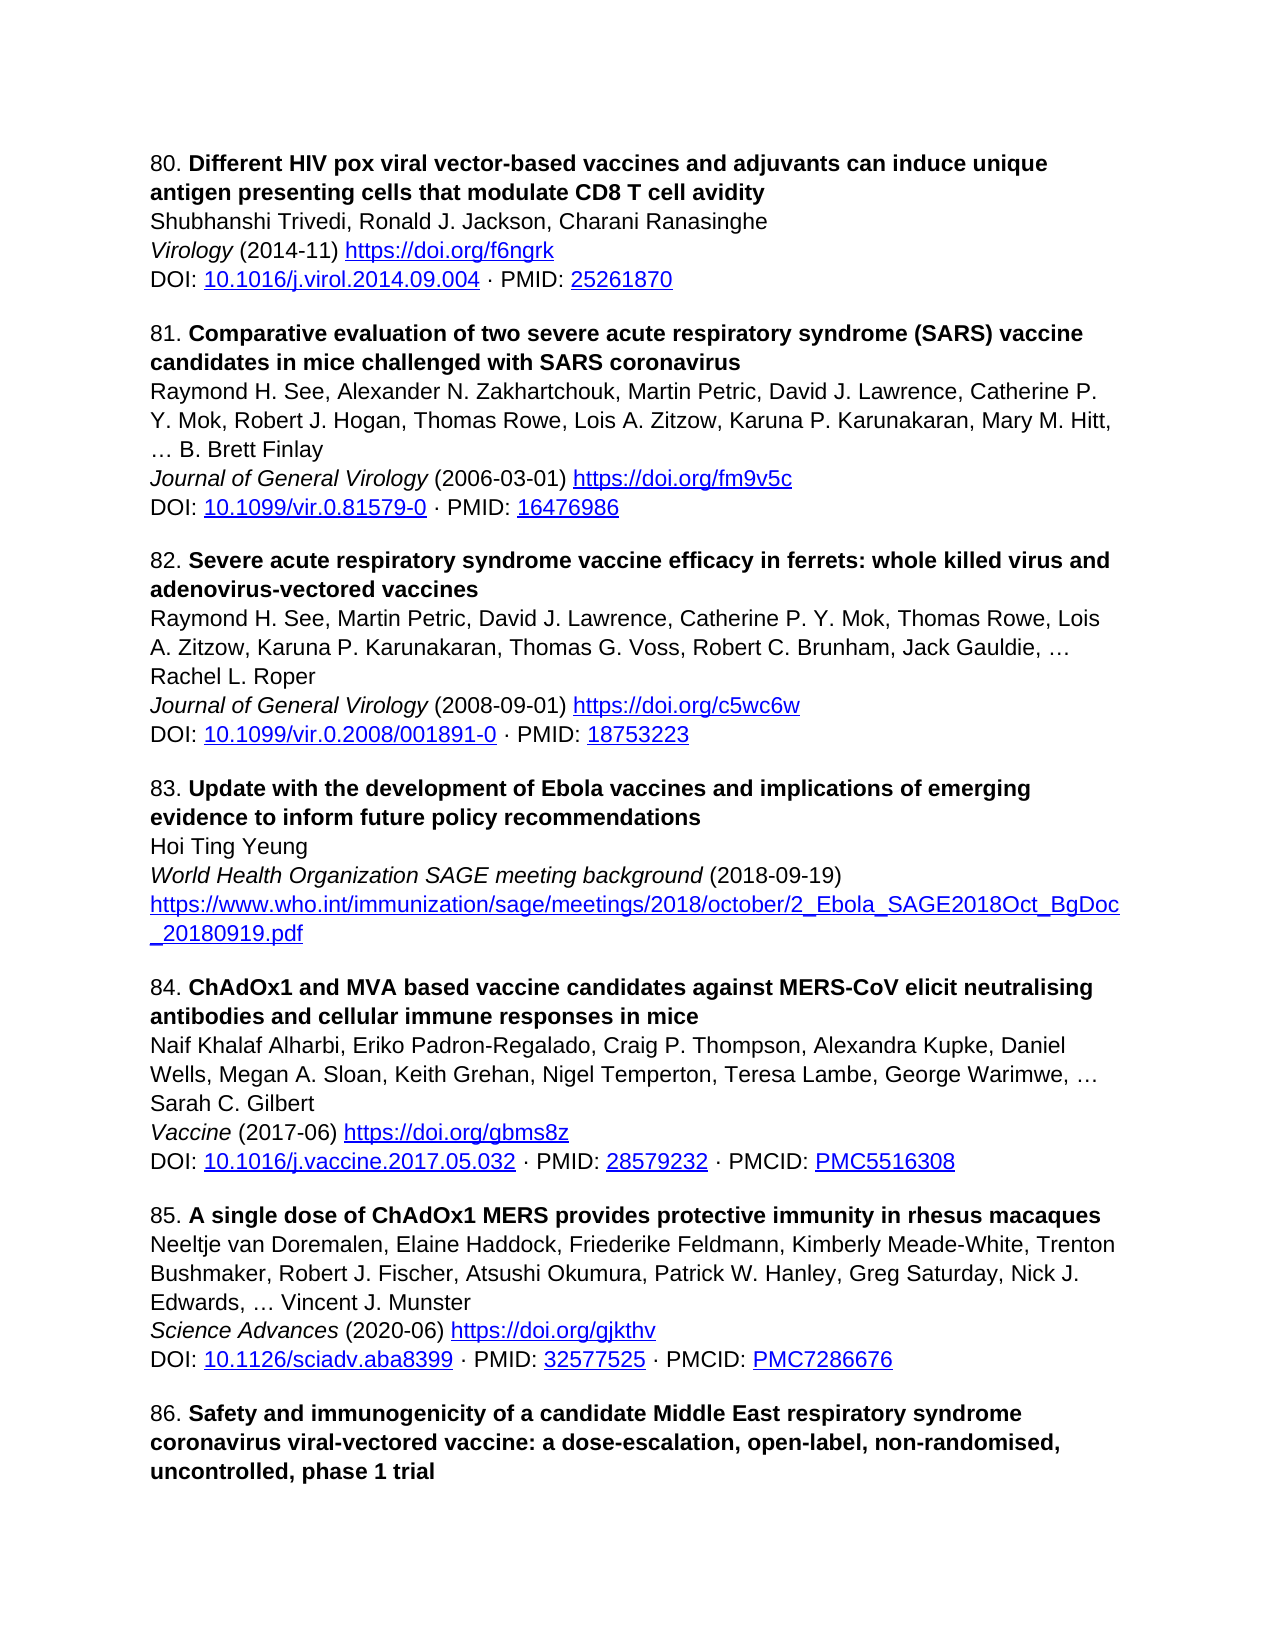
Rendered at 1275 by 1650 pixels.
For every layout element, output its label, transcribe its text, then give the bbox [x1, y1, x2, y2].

text 83. Update with the development of Ebola vaccines and implications of emerging evidence to inform future policy recommendations Hoi Ting Yeung World Health Organization SAGE meeting background (2018-09-19) https://www.who.int/immunization/sage/meetings/2018/october/2_Ebola_SAGE2018Oct_BgDoc_20180919.pdf [150, 775, 1125, 946]
text 84. ChAdOx1 and MVA based vaccine candidates against MERS-CoV elicit neutralising antibodies and cellular immune responses in mice Naif Khalaf Alharbi, Eriko Padron-Regalado, Craig P. Thompson, Alexandra Kupke, Daniel Wells, Megan A. Sloan, Keith Grehan, Nigel Temperton, Teresa Lambe, George Warimwe, … Sarah C. Gilbert Vaccine (2017-06) https://doi.org/gbms8z DOI: 10.1016/j.vaccine.2017.05.032 · PMID: 28579232 · PMCID: PMC5516308 [150, 974, 1125, 1174]
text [150, 1400, 1125, 1485]
text 85. A single dose of ChAdOx1 MERS provides protective immunity in rhesus macaques Neeltje van Doremalen, Elaine Haddock, Friederike Feldmann, Kimberly Meade-White, Trenton Bushmaker, Robert J. Fischer, Atsushi Okumura, Patrick W. Hanley, Greg Saturday, Nick J. Edwards, … Vincent J. Munster Science Advances (2020-06) https://doi.org/gjkthv DOI: 10.1126/sciadv.aba8399 · PMID: 32577525 · PMCID: PMC7286676 [150, 1202, 1125, 1373]
text 81. Comparative evaluation of two severe acute respiratory syndrome (SARS) vaccine candidates in mice challenged with SARS coronavirus Raymond H. See, Alexander N. Zakhartchouk, Martin Petric, David J. Lawrence, Catherine P. Y. Mok, Robert J. Hogan, Thomas Rowe, Lois A. Zitzow, Karuna P. Karunakaran, Mary M. Hitt, … B. Brett Finlay Journal of General Virology (2006-03-01) https://doi.org/fm9v5c DOI: 10.1099/vir.0.81579-0 · PMID: 16476986 [150, 320, 1125, 520]
text 80. Different HIV pox viral vector-based vaccines and adjuvants can induce unique antigen presenting cells that modulate CD8 T cell avidity Shubhanshi Trivedi, Ronald J. Jackson, Charani Ranasinghe Virology (2014-11) https://doi.org/f6ngrk DOI: 10.1016/j.virol.2014.09.004 · PMID: 25261870 [150, 150, 1125, 292]
text 82. Severe acute respiratory syndrome vaccine efficacy in ferrets: whole killed virus and adenovirus-vectored vaccines Raymond H. See, Martin Petric, David J. Lawrence, Catherine P. Y. Mok, Thomas Rowe, Lois A. Zitzow, Karuna P. Karunakaran, Thomas G. Voss, Robert C. Brunham, Jack Gauldie, … Rachel L. Roper Journal of General Virology (2008-09-01) https://doi.org/c5wc6w DOI: 10.1099/vir.0.2008/001891-0 · PMID: 18753223 [150, 547, 1125, 748]
